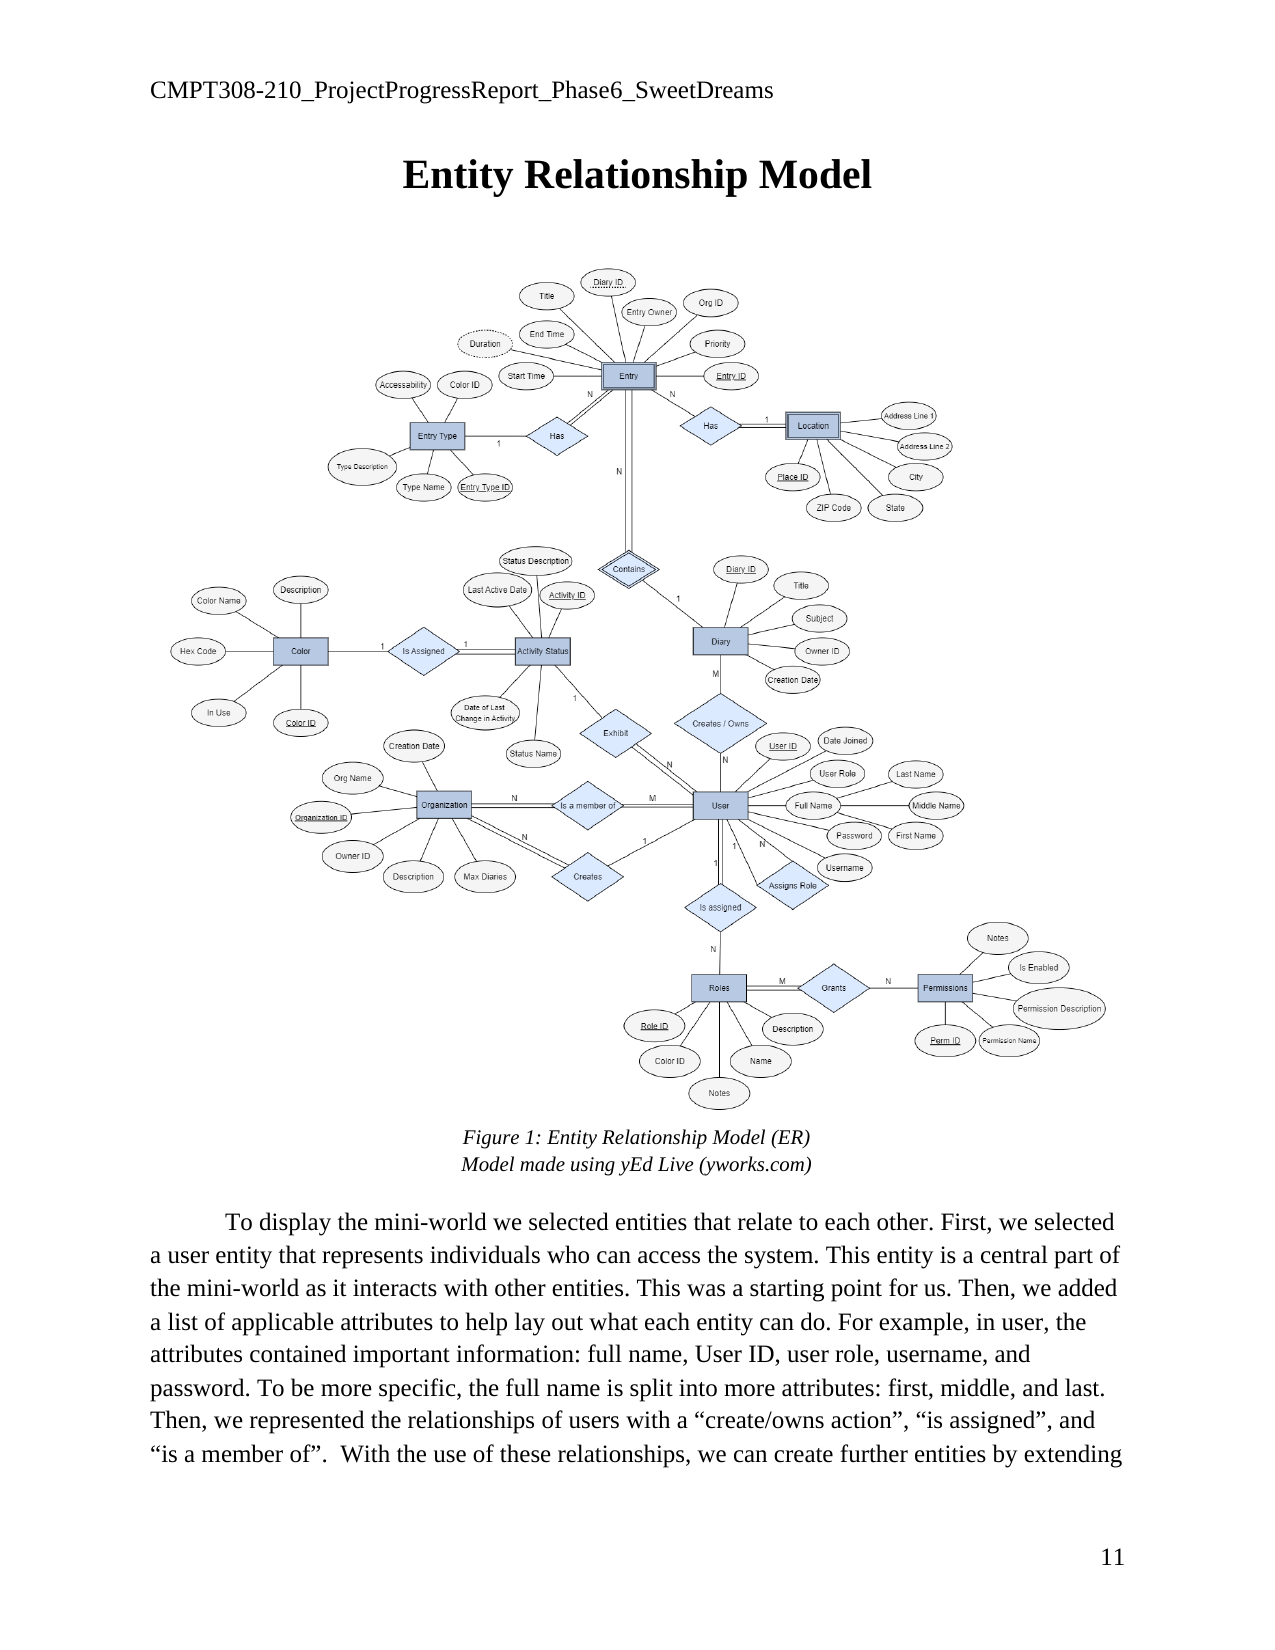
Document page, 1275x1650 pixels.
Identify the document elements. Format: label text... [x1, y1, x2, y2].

text Model made using yEd Live (yworks.com) [150, 1152, 1125, 1176]
text Figure 1: Entity Relationship Model (ER) [150, 1125, 1125, 1149]
subtitle Entity Relationship Model [150, 150, 1125, 198]
picture [150, 260, 1125, 1121]
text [150, 1207, 1125, 1467]
